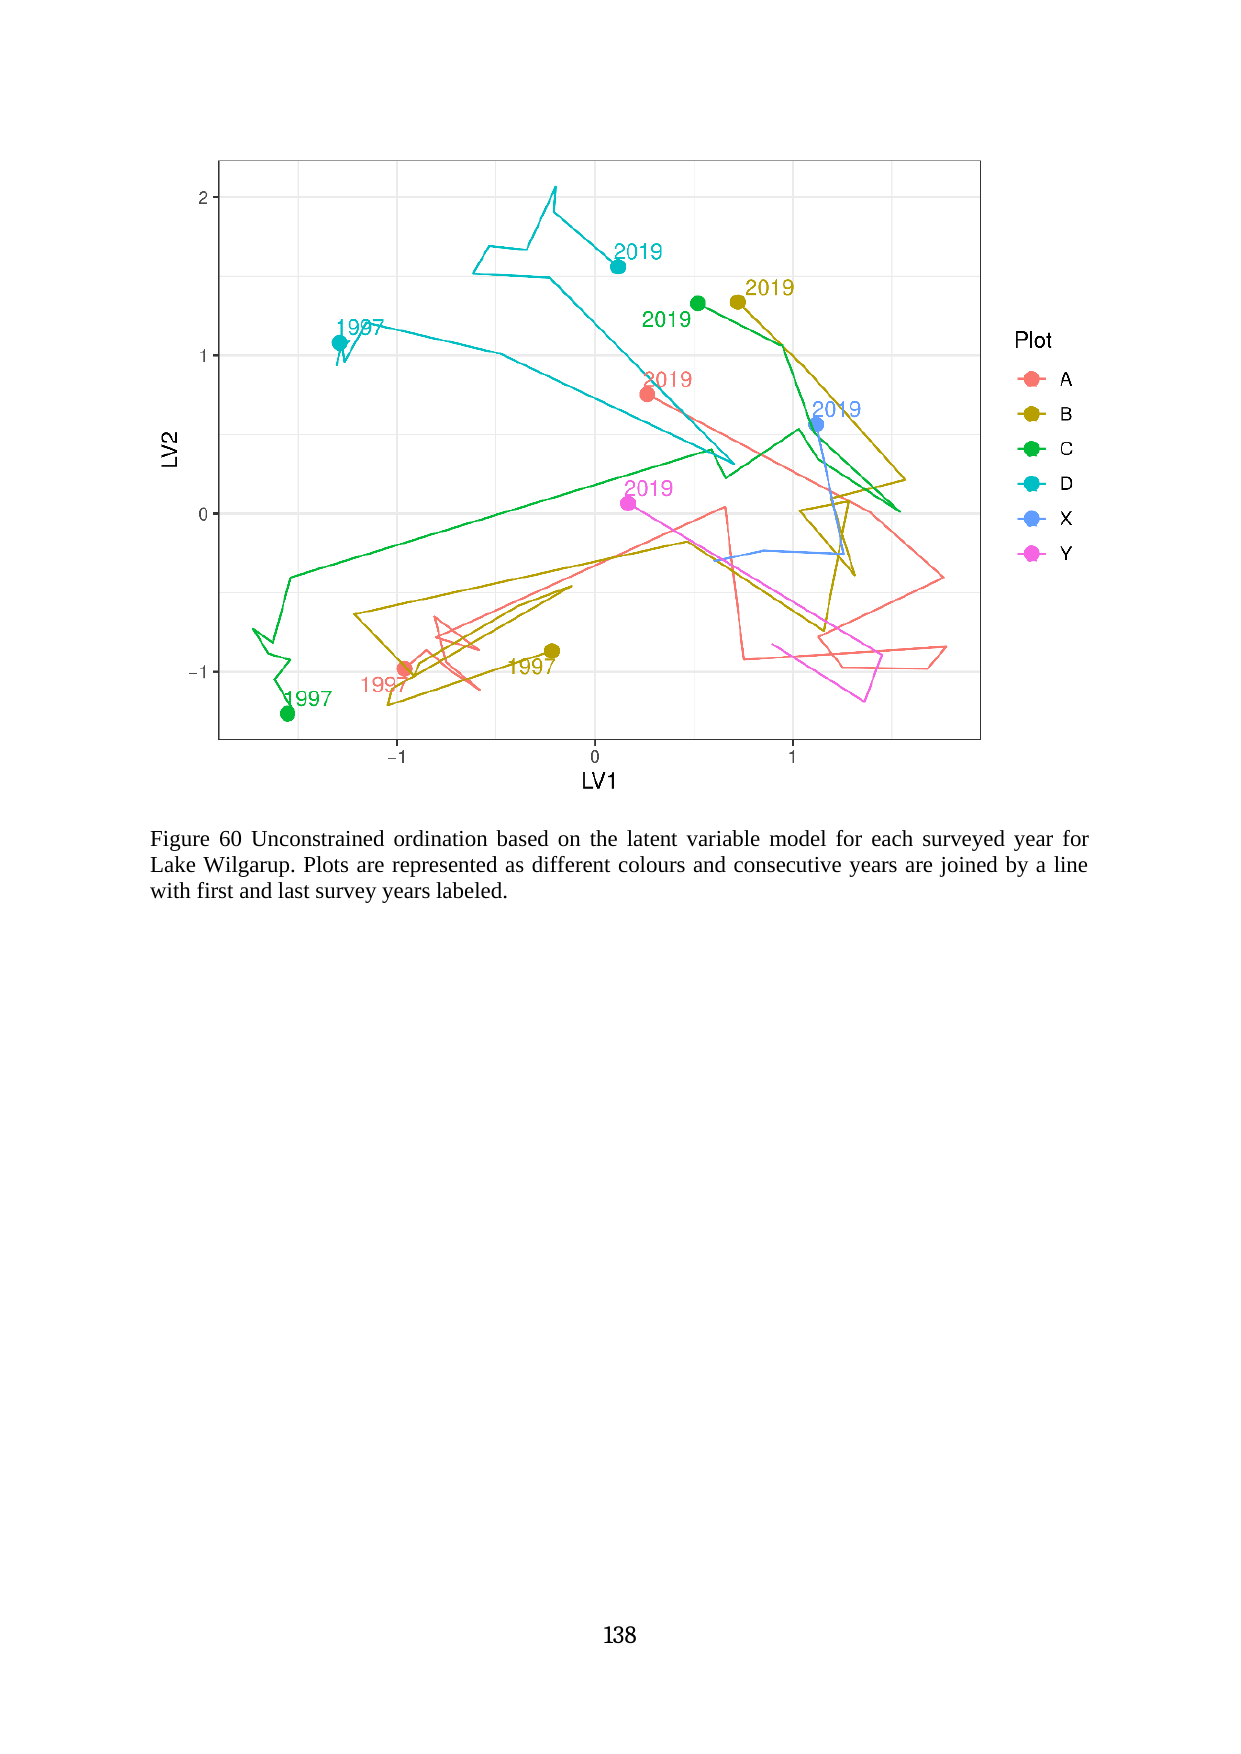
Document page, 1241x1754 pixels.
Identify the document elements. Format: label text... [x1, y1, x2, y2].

picture [150, 150, 1095, 804]
text Figure 60 Unconstrained ordination based on the latent variable model for each surveyed year for Lake Wilgarup. Plots are represented as different colours and consecutive years are joined by a line with first and last survey years labeled. [150, 824, 1090, 904]
